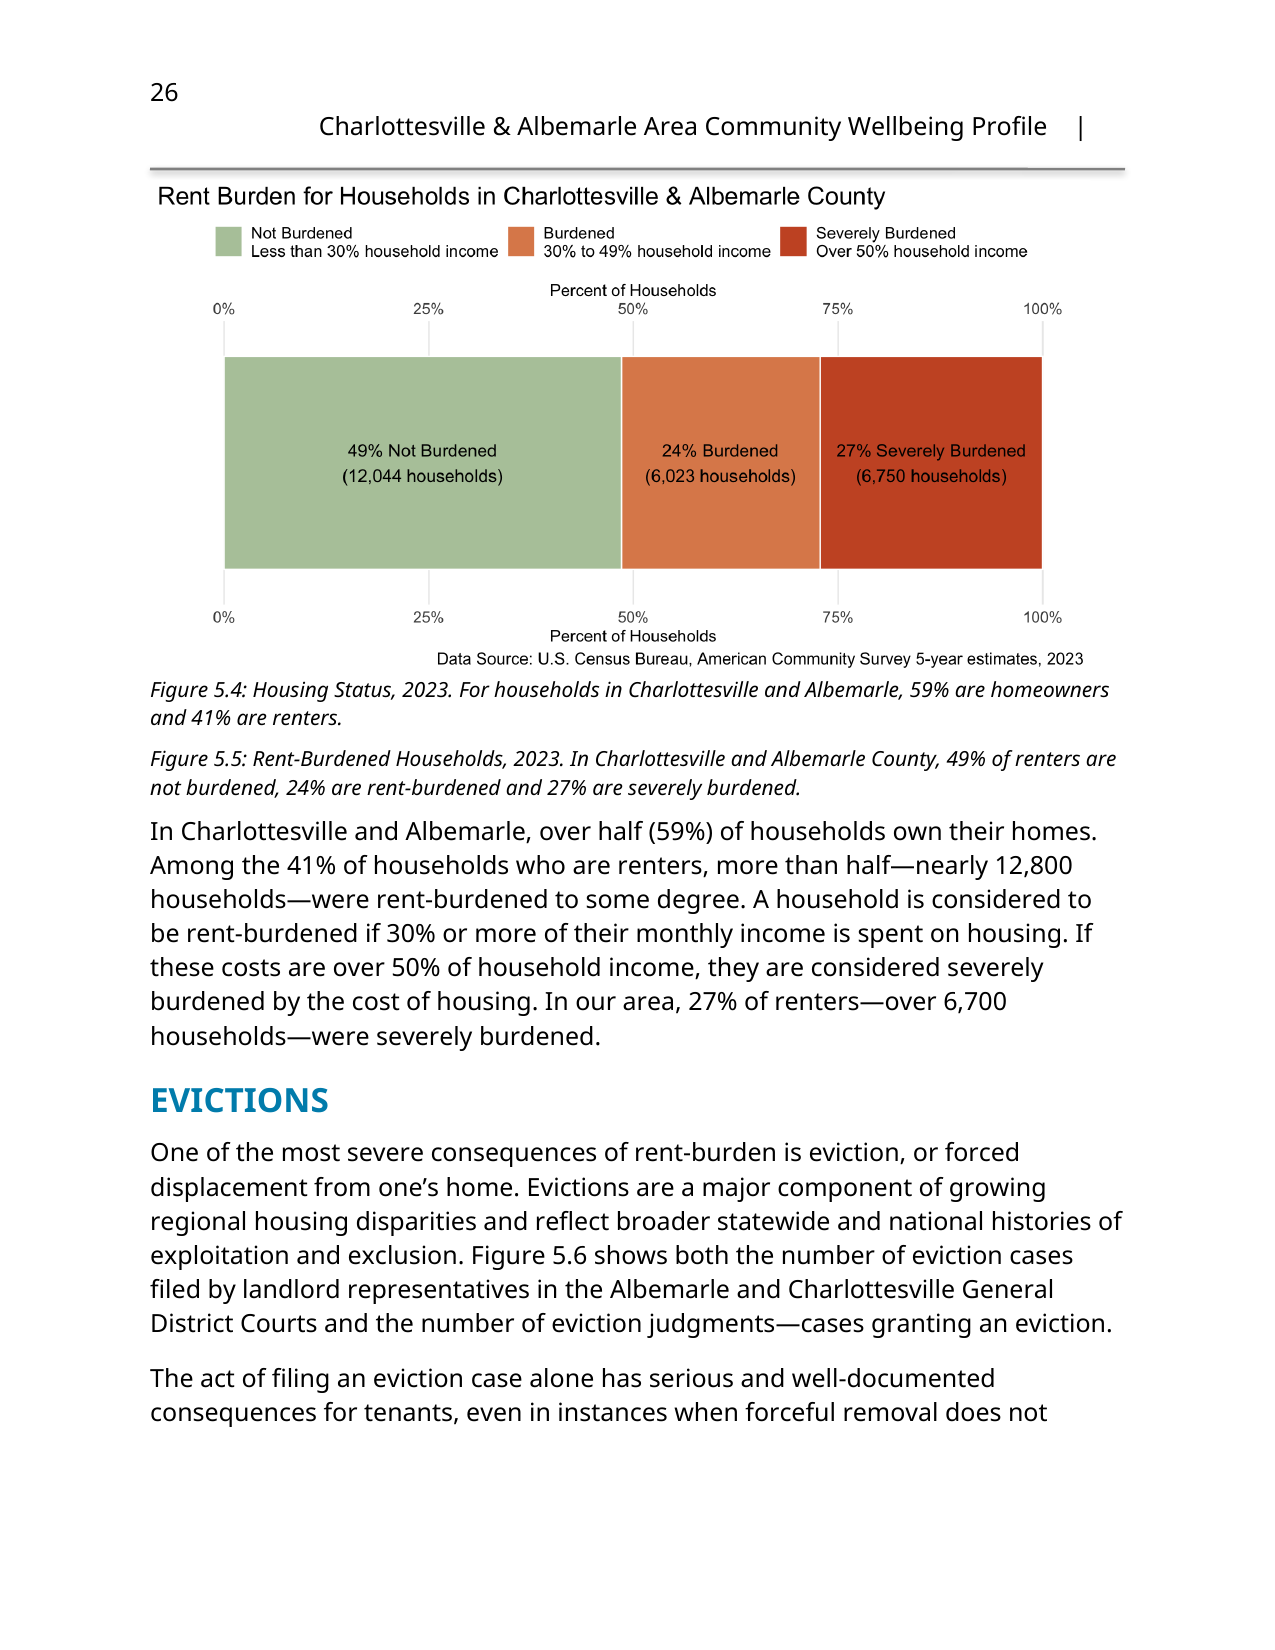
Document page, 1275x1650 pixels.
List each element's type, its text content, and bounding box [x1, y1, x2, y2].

text In Charlottesville and Albemarle, over half (59%) of households own their homes. Among the 41% of households who are renters, more than half—nearly 12,800 households—were rent-burdened to some degree. A household is considered to be rent-burdened if 30% or more of their monthly income is spent on housing. If these costs are over 50% of household income, they are considered severely burdened by the cost of housing. In our area, 27% of renters—over 6,700 households—were severely burdened. [150, 814, 1125, 1052]
picture [150, 180, 1091, 675]
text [150, 1360, 1125, 1428]
subtitle Evictions [150, 1077, 1125, 1123]
text Figure 5.5: Rent-Burdened Households, 2023. In Charlottesville and Albemarle County, 49% of renters are not burdened, 24% are rent-burdened and 27% are severely burdened. [150, 744, 1125, 801]
text One of the most severe consequences of rent-burden is eviction, or forced displacement from one’s home. Evictions are a major component of growing regional housing disparities and reflect broader statewide and national histories of exploitation and exclusion. Figure 5.6 shows both the number of eviction cases filed by landlord representatives in the Albemarle and Charlottesville General District Courts and the number of eviction judgments—cases granting an eviction. [150, 1135, 1125, 1339]
